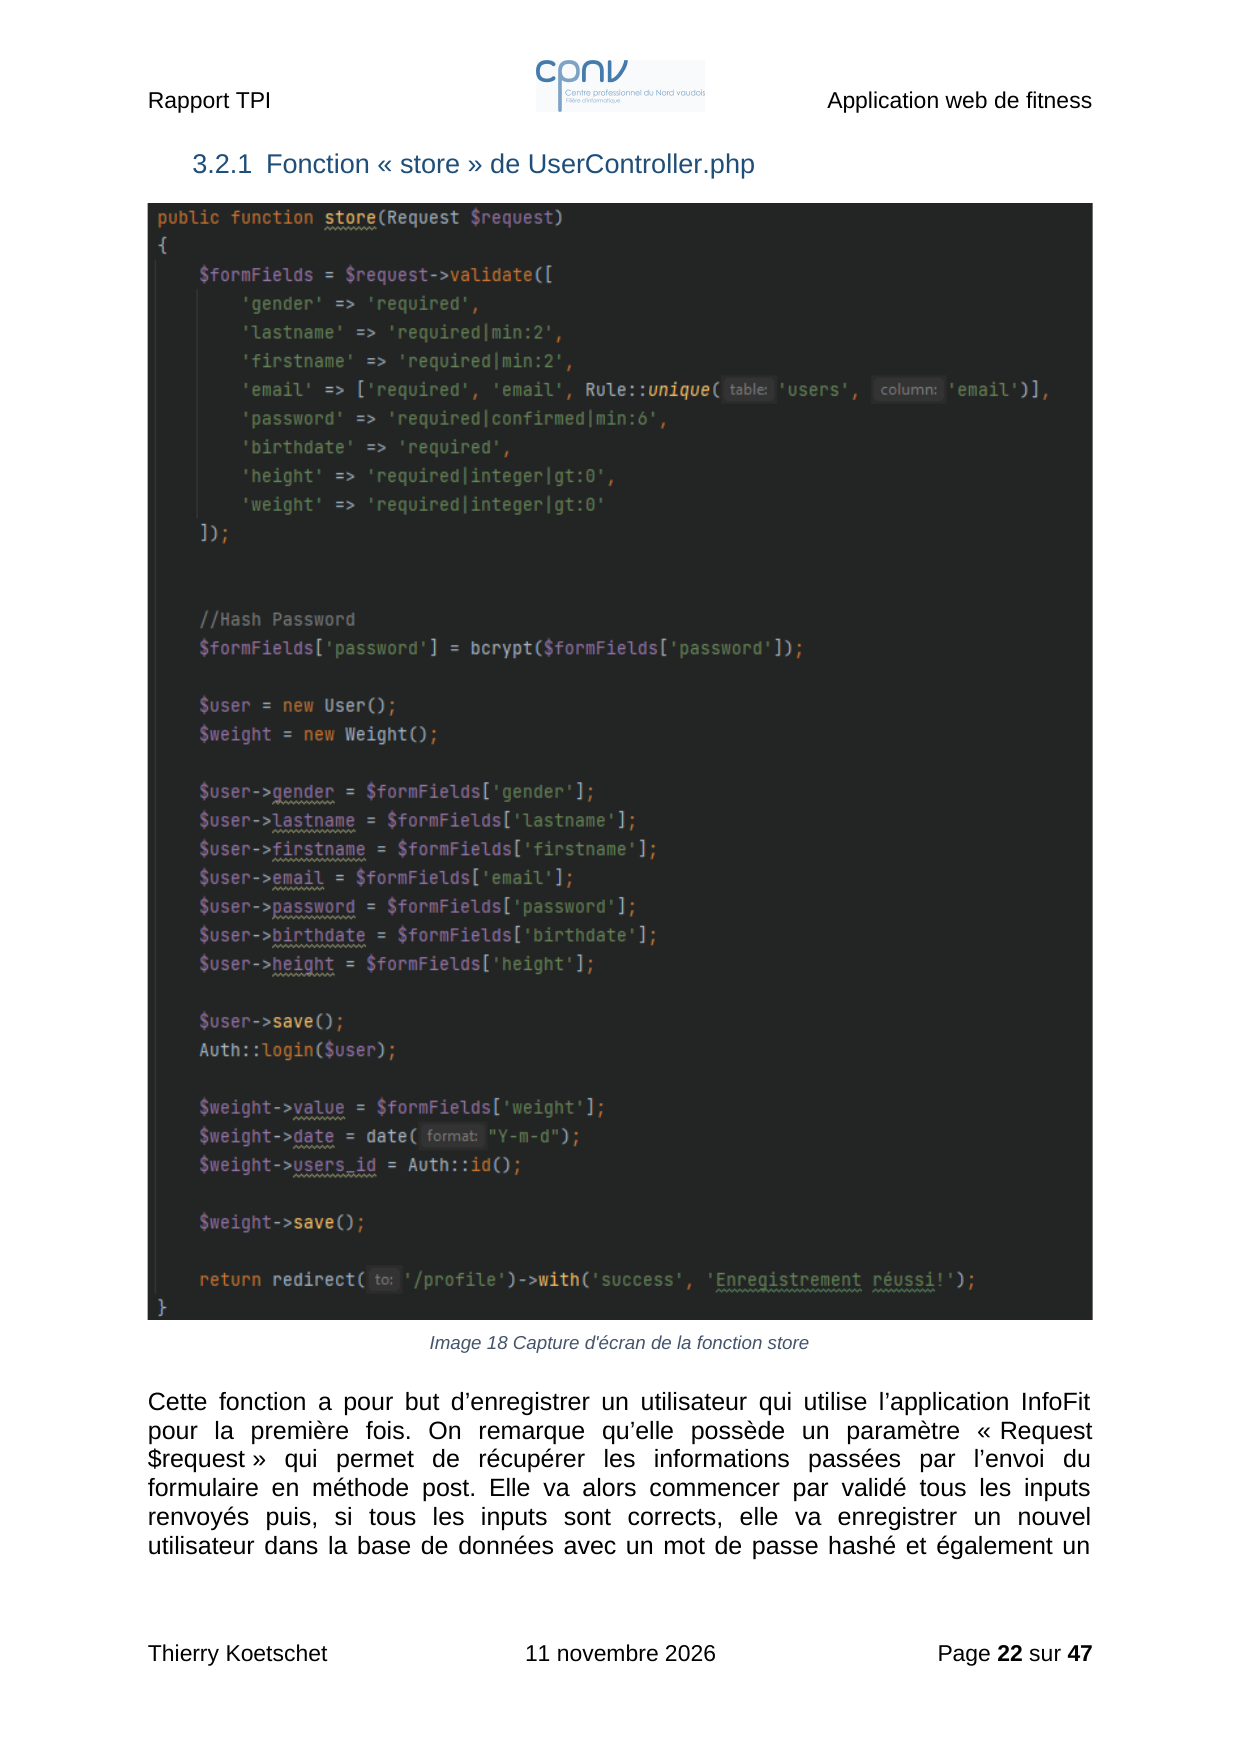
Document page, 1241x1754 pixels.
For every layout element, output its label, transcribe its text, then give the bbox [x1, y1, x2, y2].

subtitle Fonction « store » de UserController.php [192, 148, 1092, 179]
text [148, 1387, 1092, 1559]
picture [147, 203, 1093, 1320]
text Image 18 Capture d'écran de la fonction store [148, 1332, 1092, 1353]
